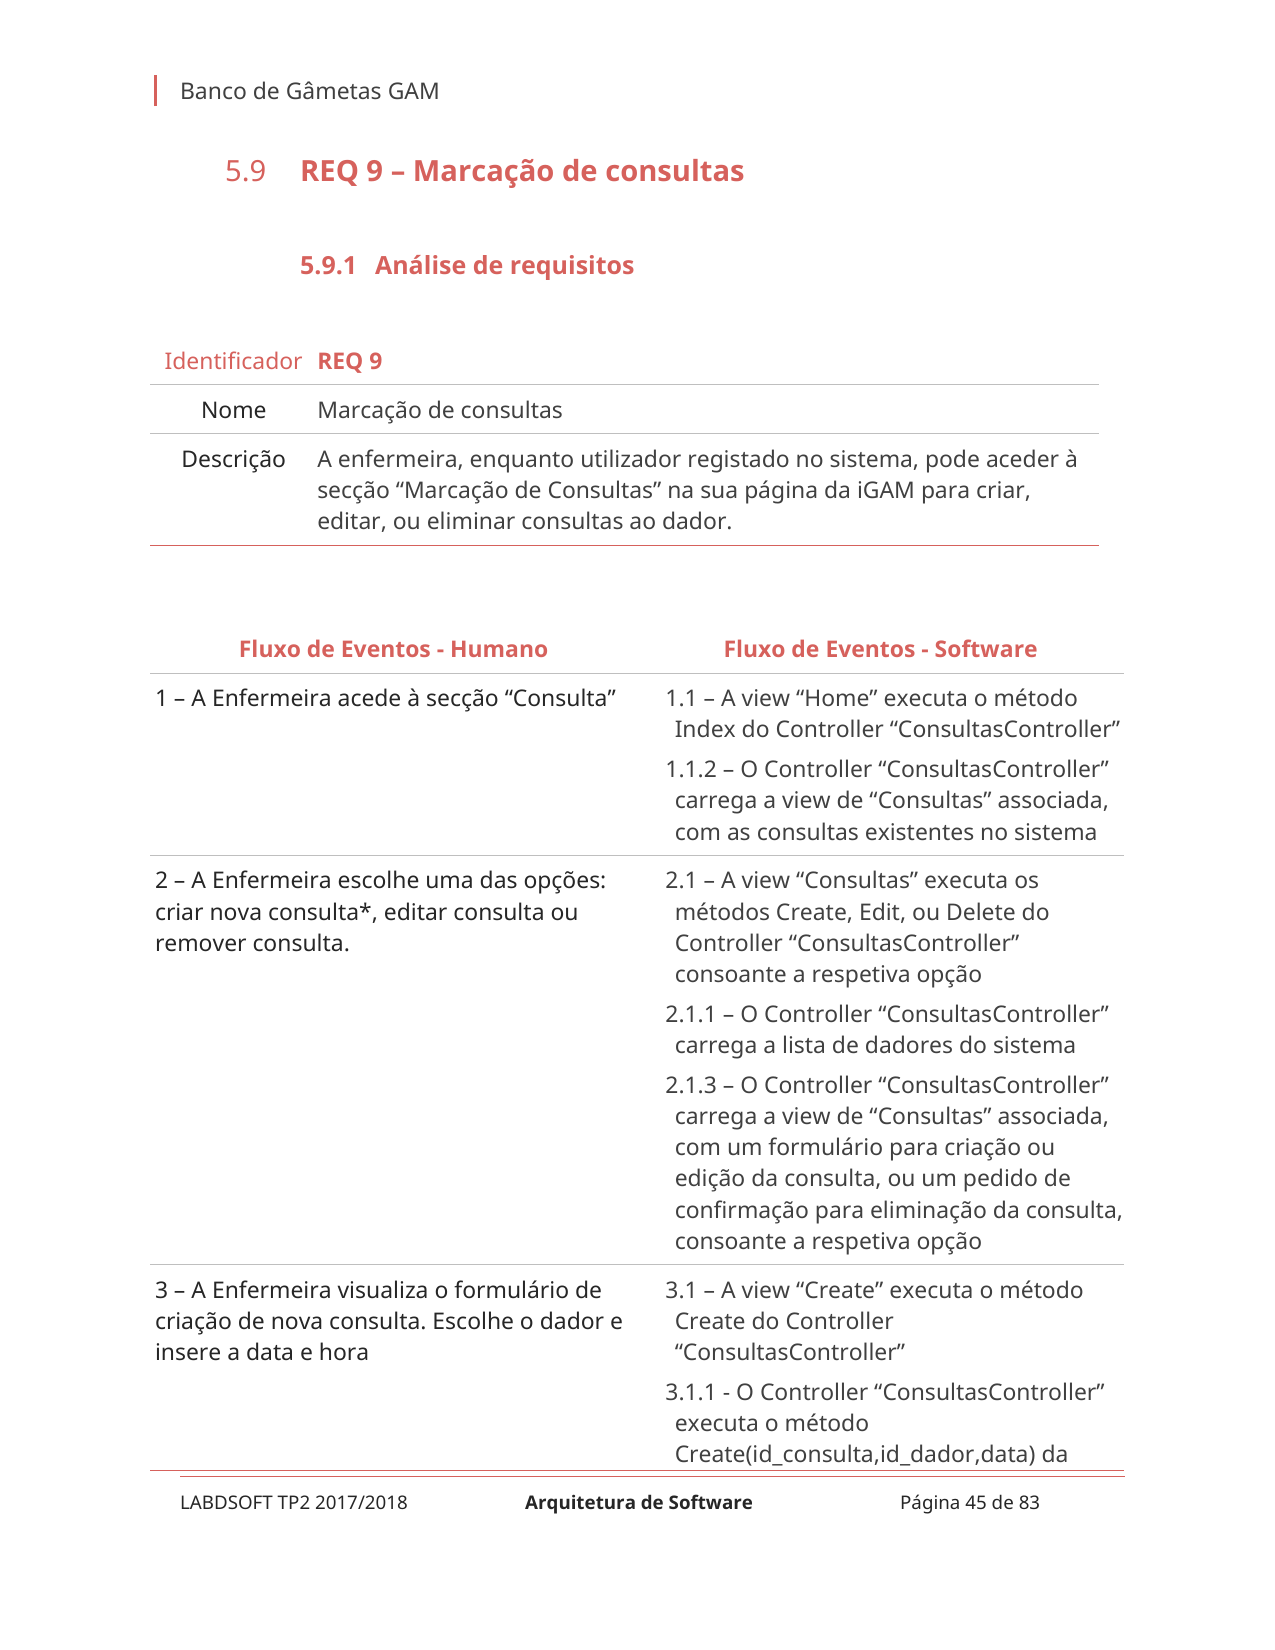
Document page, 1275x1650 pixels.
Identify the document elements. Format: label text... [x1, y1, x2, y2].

table_cell Marcação de consultas [317, 385, 1098, 433]
table_cell 1.1 – A view “Home” executa o método Index do Controller “ConsultasController” 1.1.2 – O Controller “ConsultasController” carrega a view de “Consultas” associada, com as consultas existentes no sistema [637, 674, 1124, 855]
table_cell 1 – A Enfermeira acede à secção “Consulta” [150, 674, 637, 855]
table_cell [637, 1265, 1124, 1469]
table_header Identificador [150, 345, 317, 384]
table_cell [150, 1265, 637, 1469]
table_cell 2 – A Enfermeira escolhe uma das opções: criar nova consulta*, editar consulta ou remover consulta. [150, 856, 637, 1264]
table_cell A enfermeira, enquanto utilizador registado no sistema, pode aceder à secção “Marcação de Consultas” na sua página da iGAM para criar, editar, ou eliminar consultas ao dador. [317, 434, 1098, 544]
subtitle Análise de requisitos [300, 248, 1125, 282]
table_header Fluxo de Eventos - Humano [150, 633, 637, 673]
table_header REQ 9 [317, 345, 1098, 384]
table_cell 2.1 – A view “Consultas” executa os métodos Create, Edit, ou Delete do Controller “ConsultasController” consoante a respetiva opção 2.1.1 – O Controller “ConsultasController” carrega a lista de dadores do sistema 2.1.3 – O Controller “ConsultasController” carrega a view de “Consultas” associada, com um formulário para criação ou edição da consulta, ou um pedido de confirmação para eliminação da consulta, consoante a respetiva opção [637, 856, 1124, 1264]
table_header Fluxo de Eventos - Software [637, 633, 1124, 673]
table_cell Nome [150, 385, 317, 433]
table_cell Descrição [150, 434, 317, 544]
subtitle REQ 9 – Marcação de consultas [225, 150, 1125, 190]
